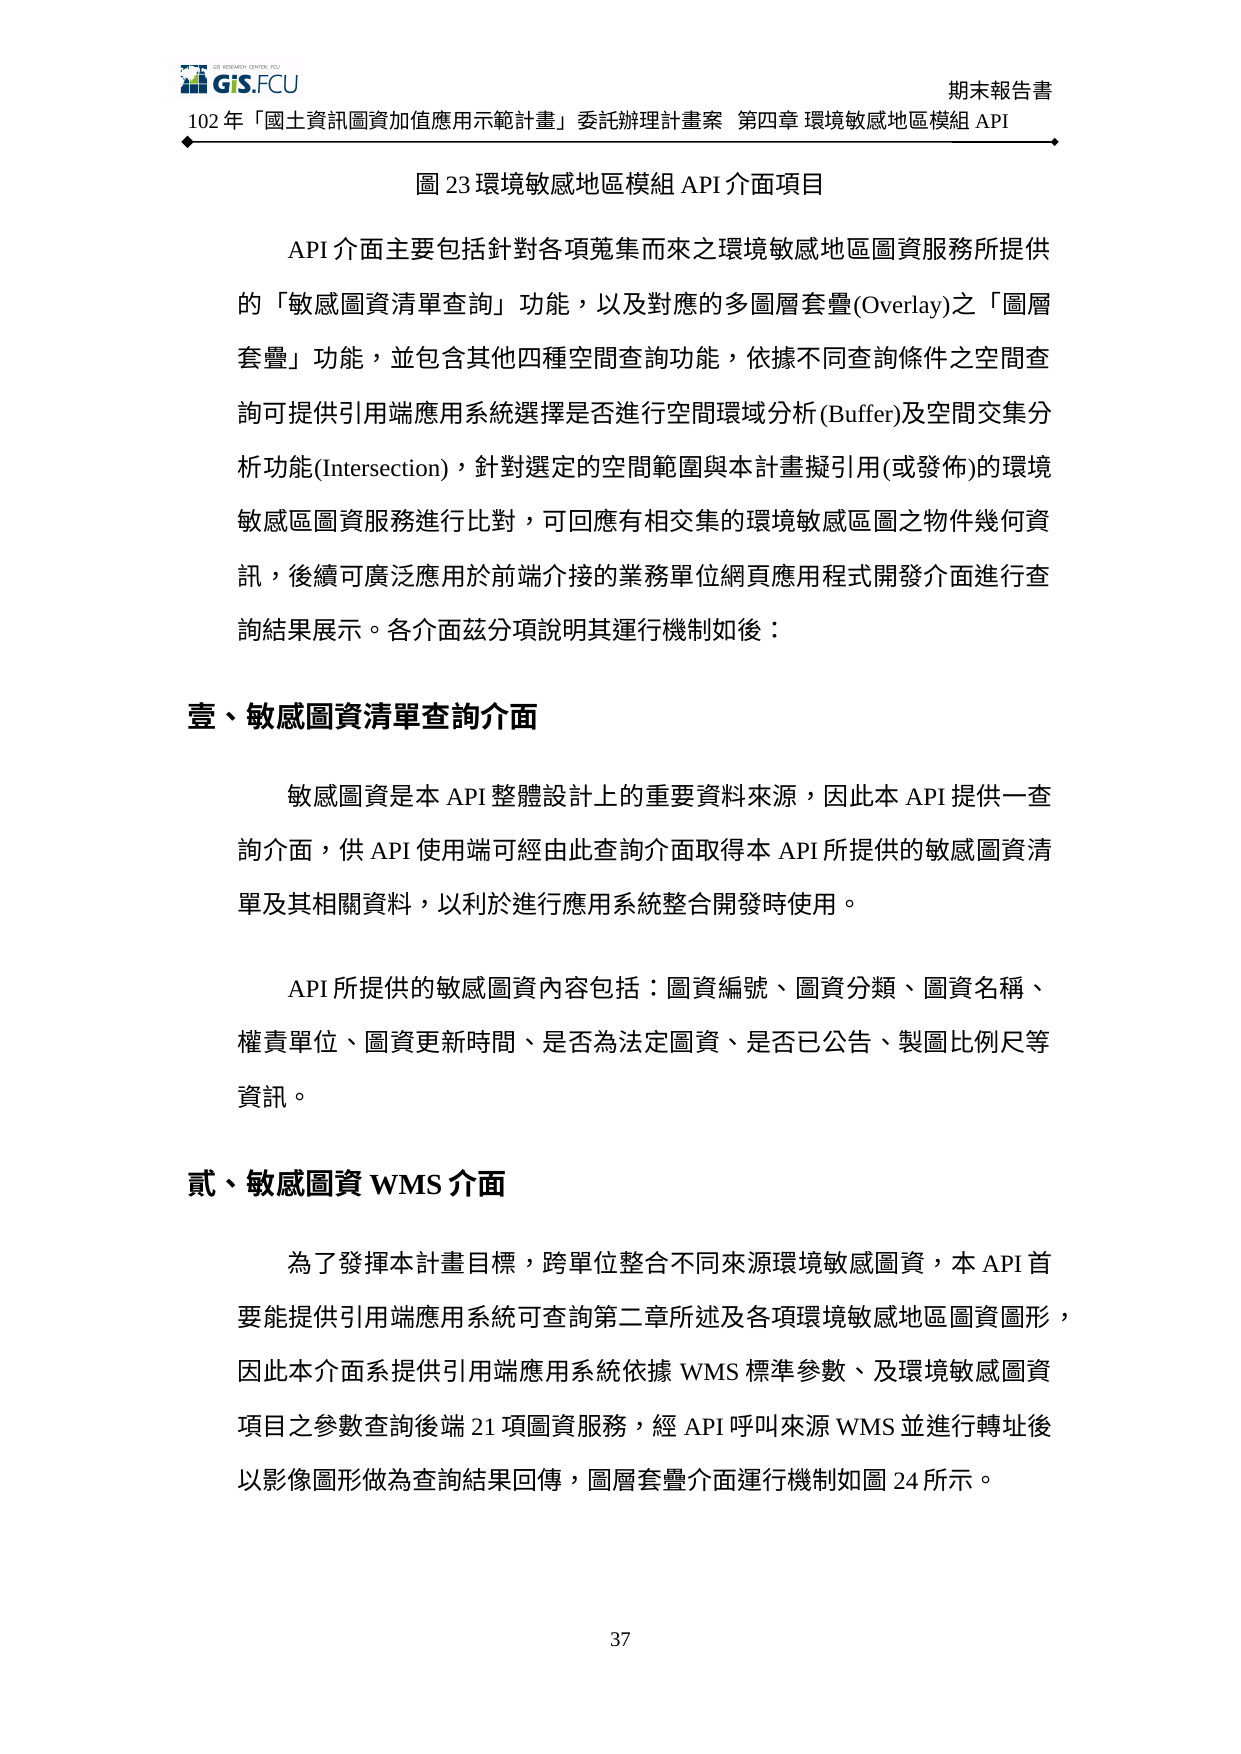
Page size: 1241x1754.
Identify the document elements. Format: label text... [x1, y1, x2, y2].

text API介面主要包括針對各項蒐集而來之環境敏感地區圖資服務所提供的「敏感圖資清單查詢」功能，以及對應的多圖層套疊(Overlay)之「圖層套疊」功能，並包含其他四種空間查詢功能，依據不同查詢條件之空間查詢可提供引用端應用系統選擇是否進行空間環域分析(Buffer)及空間交集分析功能(Intersection)，針對選定的空間範圍與本計畫擬引用(或發佈)的環境敏感區圖資服務進行比對，可回應有相交集的環境敏感區圖之物件幾何資訊，後續可廣泛應用於前端介接的業務單位網頁應用程式開發介面進行查詢結果展示。各介面茲分項說明其運行機制如後： [237, 230, 1053, 647]
text 敏感圖資是本API整體設計上的重要資料來源，因此本API提供一查詢介面，供API使用端可經由此查詢介面取得本API所提供的敏感圖資清單及其相關資料，以利於進行應用系統整合開發時使用。 [237, 776, 1053, 921]
subtitle 敏感圖資清單查詢介面 [187, 694, 1053, 736]
text API所提供的敏感圖資內容包括：圖資編號、圖資分類、圖資名稱、權責單位、圖資更新時間、是否為法定圖資、是否已公告、製圖比例尺等資訊。 [237, 968, 1053, 1113]
text 為了發揮本計畫目標，跨單位整合不同來源環境敏感圖資，本API首要能提供引用端應用系統可查詢第二章所述及各項環境敏感地區圖資圖形，因此本介面系提供引用端應用系統依據WMS標準參數、及環境敏感圖資項目之參數查詢後端21項圖資服務，經API呼叫來源WMS並進行轉址後以影像圖形做為查詢結果回傳，圖層套疊介面運行機制如圖 24所示。 [237, 1243, 1053, 1497]
picture [167, 57, 304, 100]
text 圖 23環境敏感地區模組API介面項目 [187, 164, 1053, 201]
subtitle 敏感圖資WMS介面 [187, 1161, 1053, 1203]
